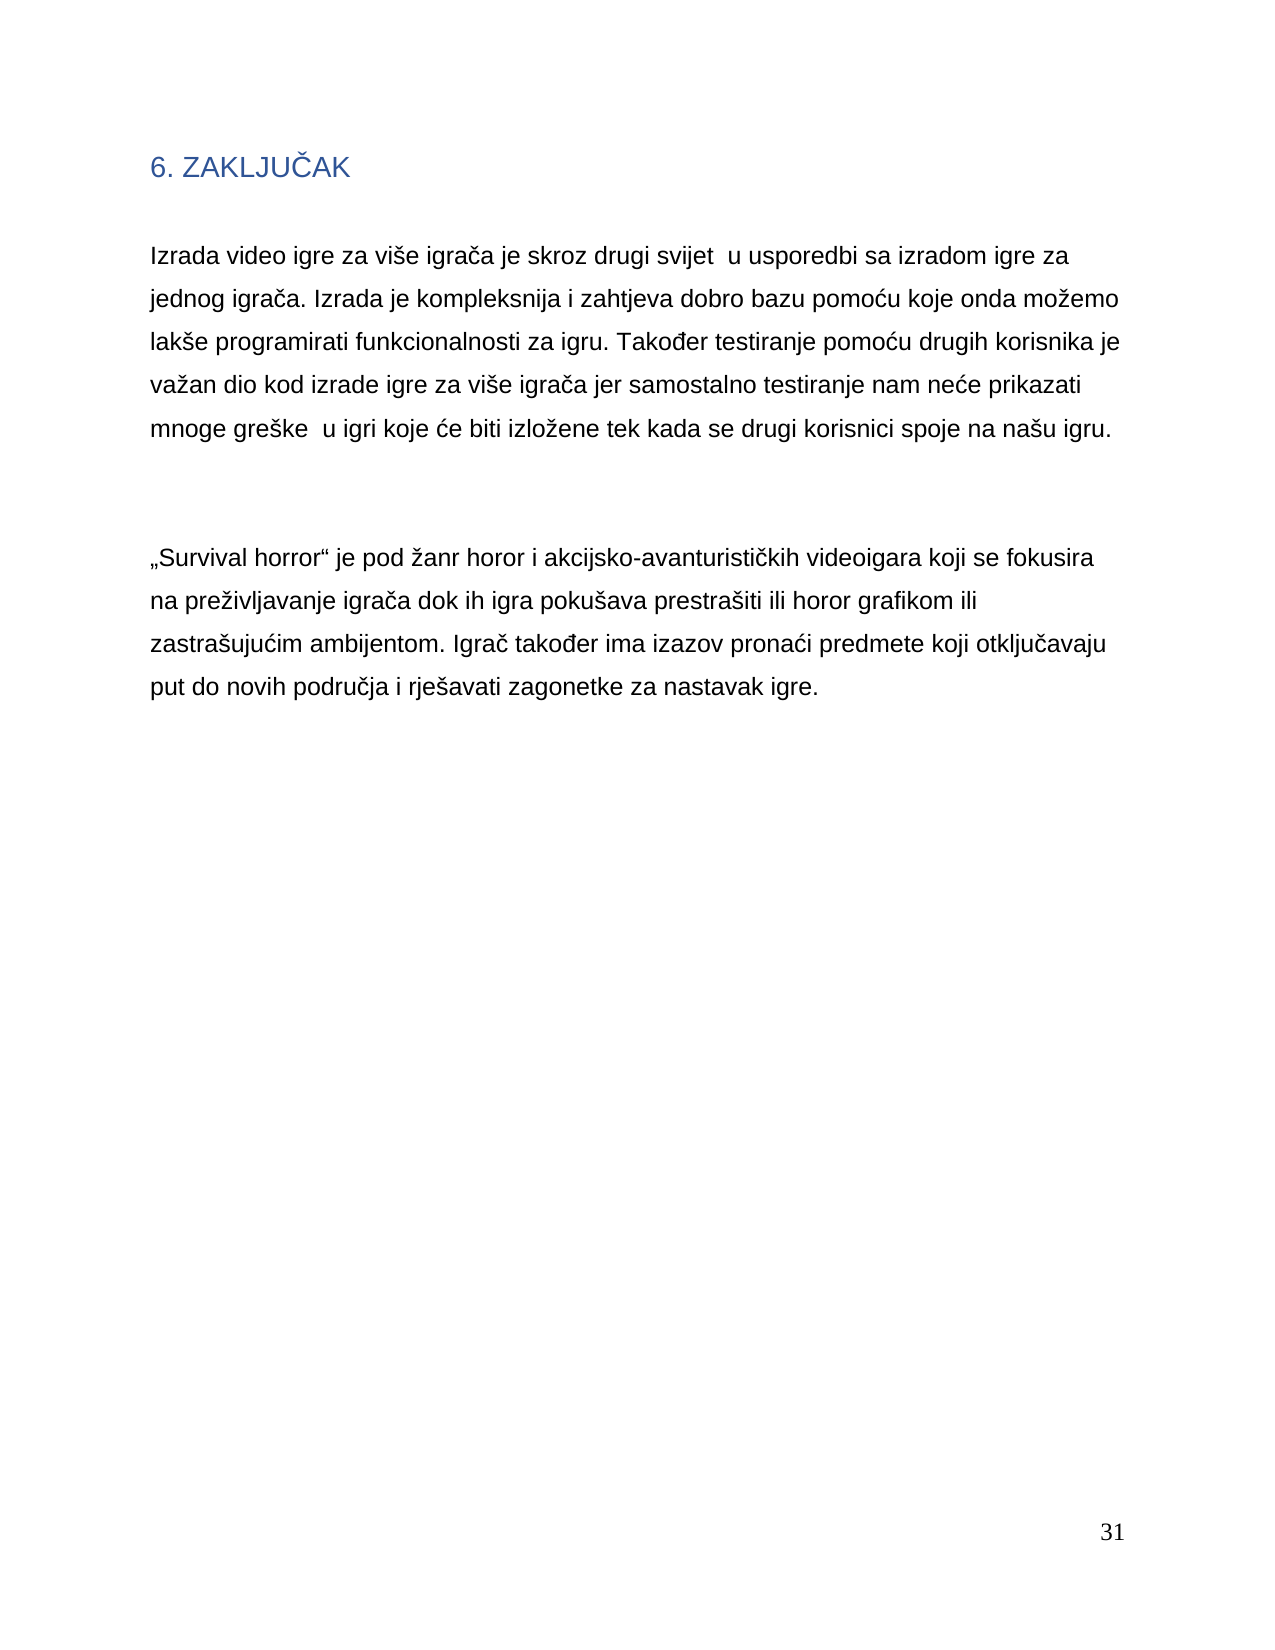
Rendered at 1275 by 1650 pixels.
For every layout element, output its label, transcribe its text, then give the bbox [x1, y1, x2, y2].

text Izrada video igre za više igrača je skroz drugi svijet u usporedbi sa izradom igre za jednog igrača. Izrada je kompleksnija i zahtjeva dobro bazu pomoću koje onda možemo lakše programirati funkcionalnosti za igru. Također testiranje pomoću drugih korisnika je važan dio kod izrade igre za više igrača jer samostalno testiranje nam neće prikazati mnoge greške u igri koje će biti izložene tek kada se drugi korisnici spoje na našu igru. [150, 241, 1125, 442]
text „Survival horror“ je pod žanr horor i akcijsko-avanturističkih videoigara koji se fokusira na preživljavanje igrača dok ih igra pokušava prestrašiti ili horor grafikom ili zastrašujućim ambijentom. Igrač također ima izazov pronaći predmete koji otključavaju put do novih područja i rješavati zagonetke za nastavak igre. [150, 543, 1125, 701]
subtitle 6. ZAKLJUČAK [150, 150, 1125, 183]
